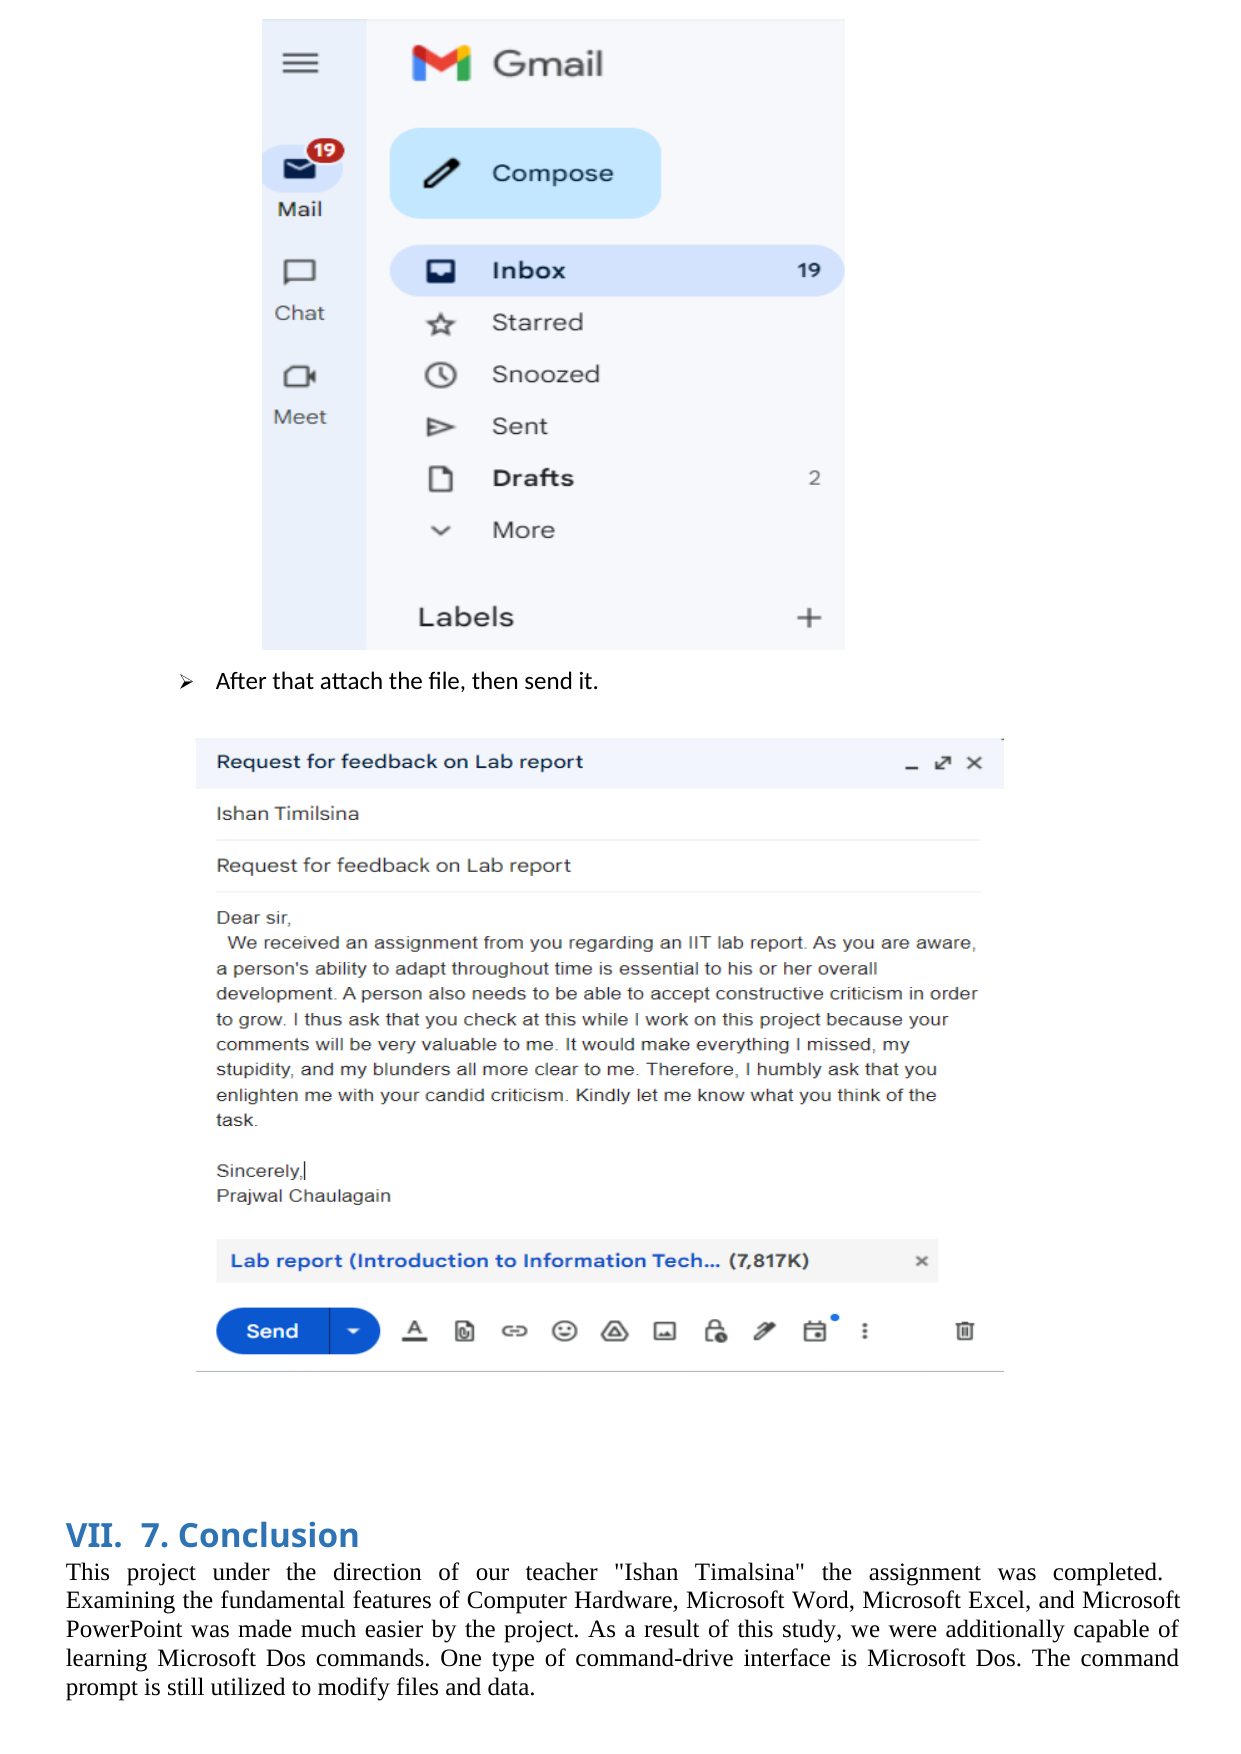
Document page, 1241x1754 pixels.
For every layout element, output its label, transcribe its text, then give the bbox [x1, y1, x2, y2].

subtitle 7. Conclusion [66, 1511, 1181, 1557]
list After that attach the file, then send it. [178, 665, 1181, 696]
picture [194, 738, 1004, 1370]
text This project under the direction of our teacher "Ishan Timalsina" the assignment was completed. Examining the fundamental features of Computer Hardware, Microsoft Word, Microsoft Excel, and Microsoft PowerPoint was made much easier by the project. As a result of this study, we were additionally capable of learning Microsoft Dos commands. One type of command-drive interface is Microsoft Dos. The command prompt is still utilized to modify files and data. [66, 1557, 1181, 1701]
picture [260, 19, 844, 647]
